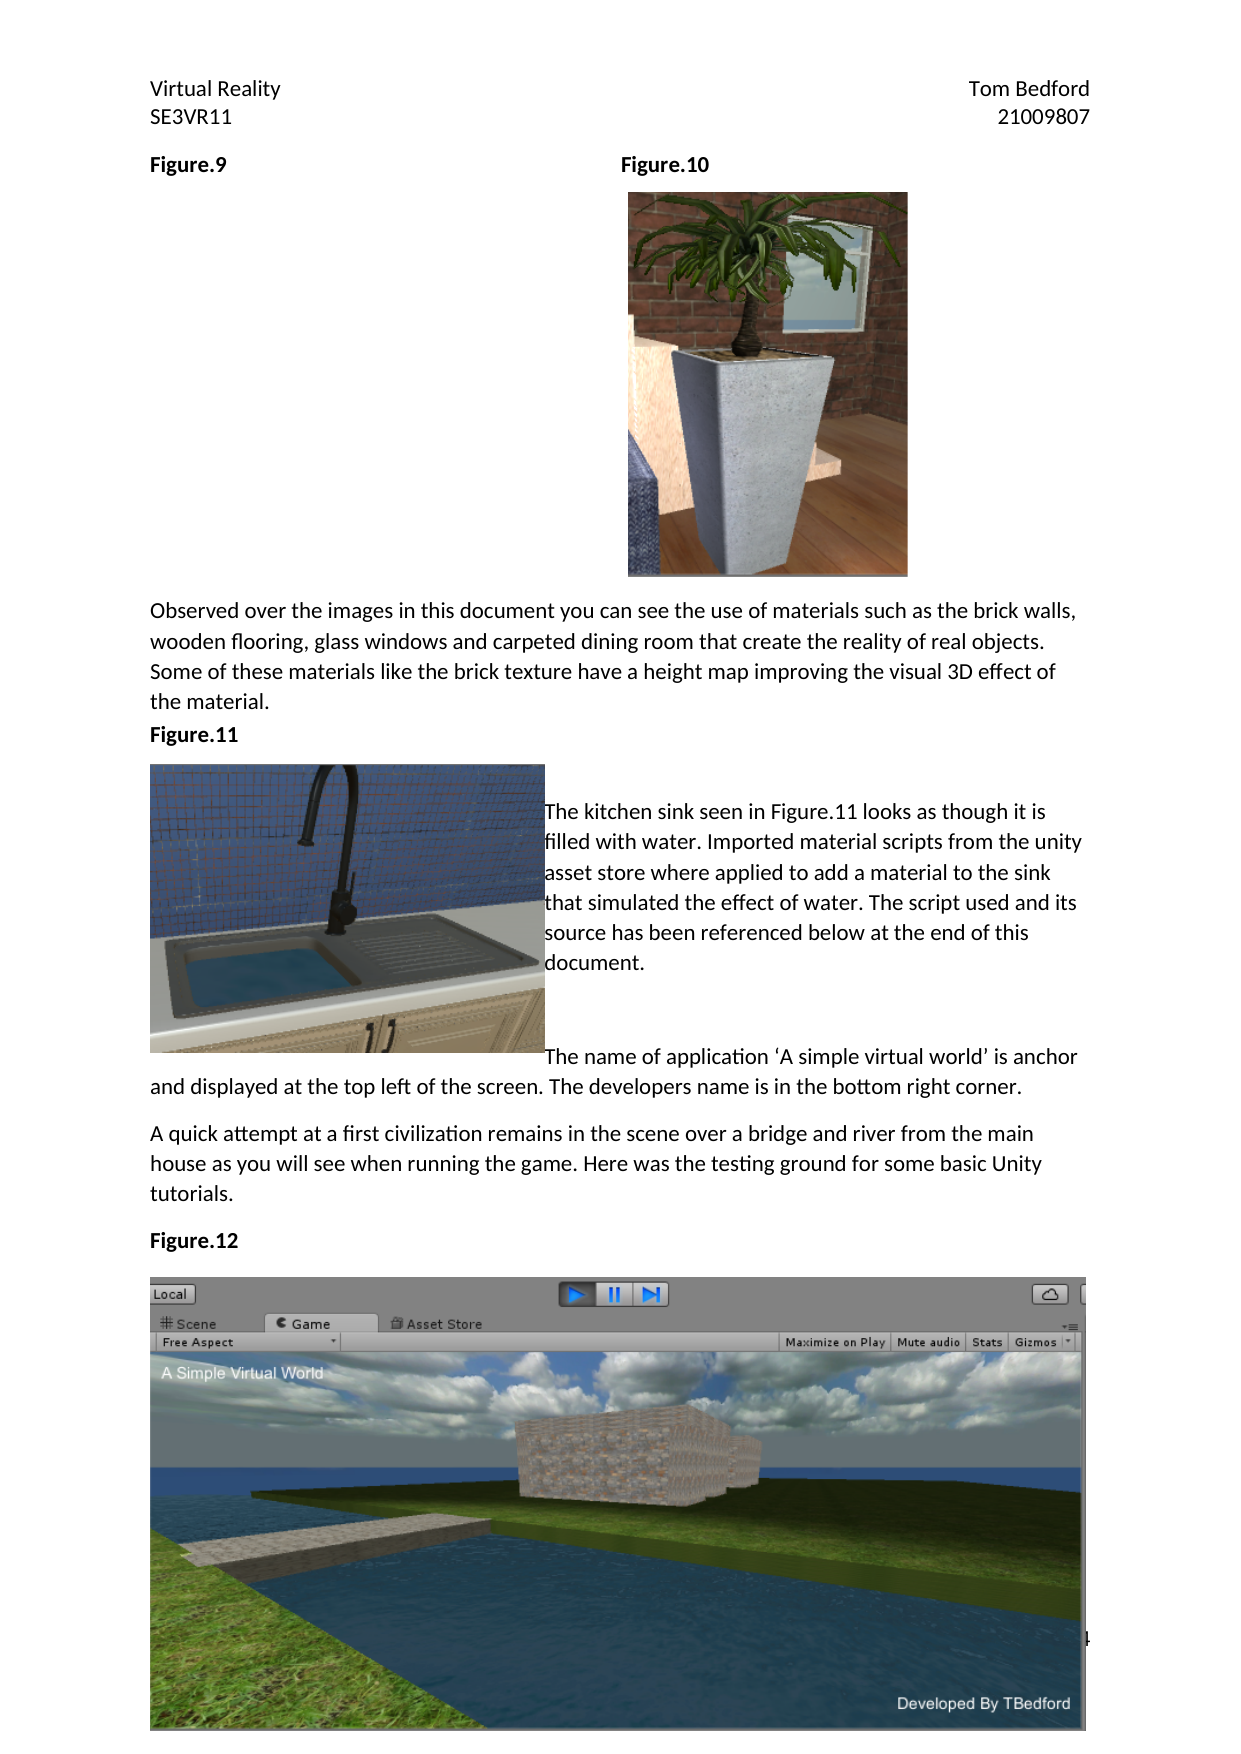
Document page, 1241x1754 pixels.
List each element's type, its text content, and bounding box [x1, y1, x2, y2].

text The kitchen sink seen in Figure.11 looks as though it is filled with water. Imported material scripts from the unity asset store where applied to add a material to the sink that simulated the effect of water. The script used and its source has been referenced below at the end of this document. [545, 797, 1090, 976]
picture [628, 192, 908, 577]
text The name of application ‘A simple virtual world’ is anchor and displayed at the top left of the screen. The developers name is in the bottom right corner. [150, 1042, 1090, 1100]
text Observed over the images in this document you can see the use of materials such as the brick walls, wooden flooring, glass windows and carpeted dining room that create the reality of real objects. Some of these materials like the brick texture have a height map improving the visual 3D effect of the material. [150, 597, 1090, 715]
text A quick attempt at a first civilization remains in the scene over a bridge and river from the main house as you will see when running the game. Here was the testing ground for some basic Unity tutorials. [150, 1119, 1090, 1207]
picture [150, 1277, 1086, 1731]
text Figure.12 [150, 1226, 1090, 1254]
text Figure.9 Figure.10 [150, 150, 1090, 178]
picture [150, 764, 545, 1053]
text Figure.11 [150, 720, 1090, 748]
